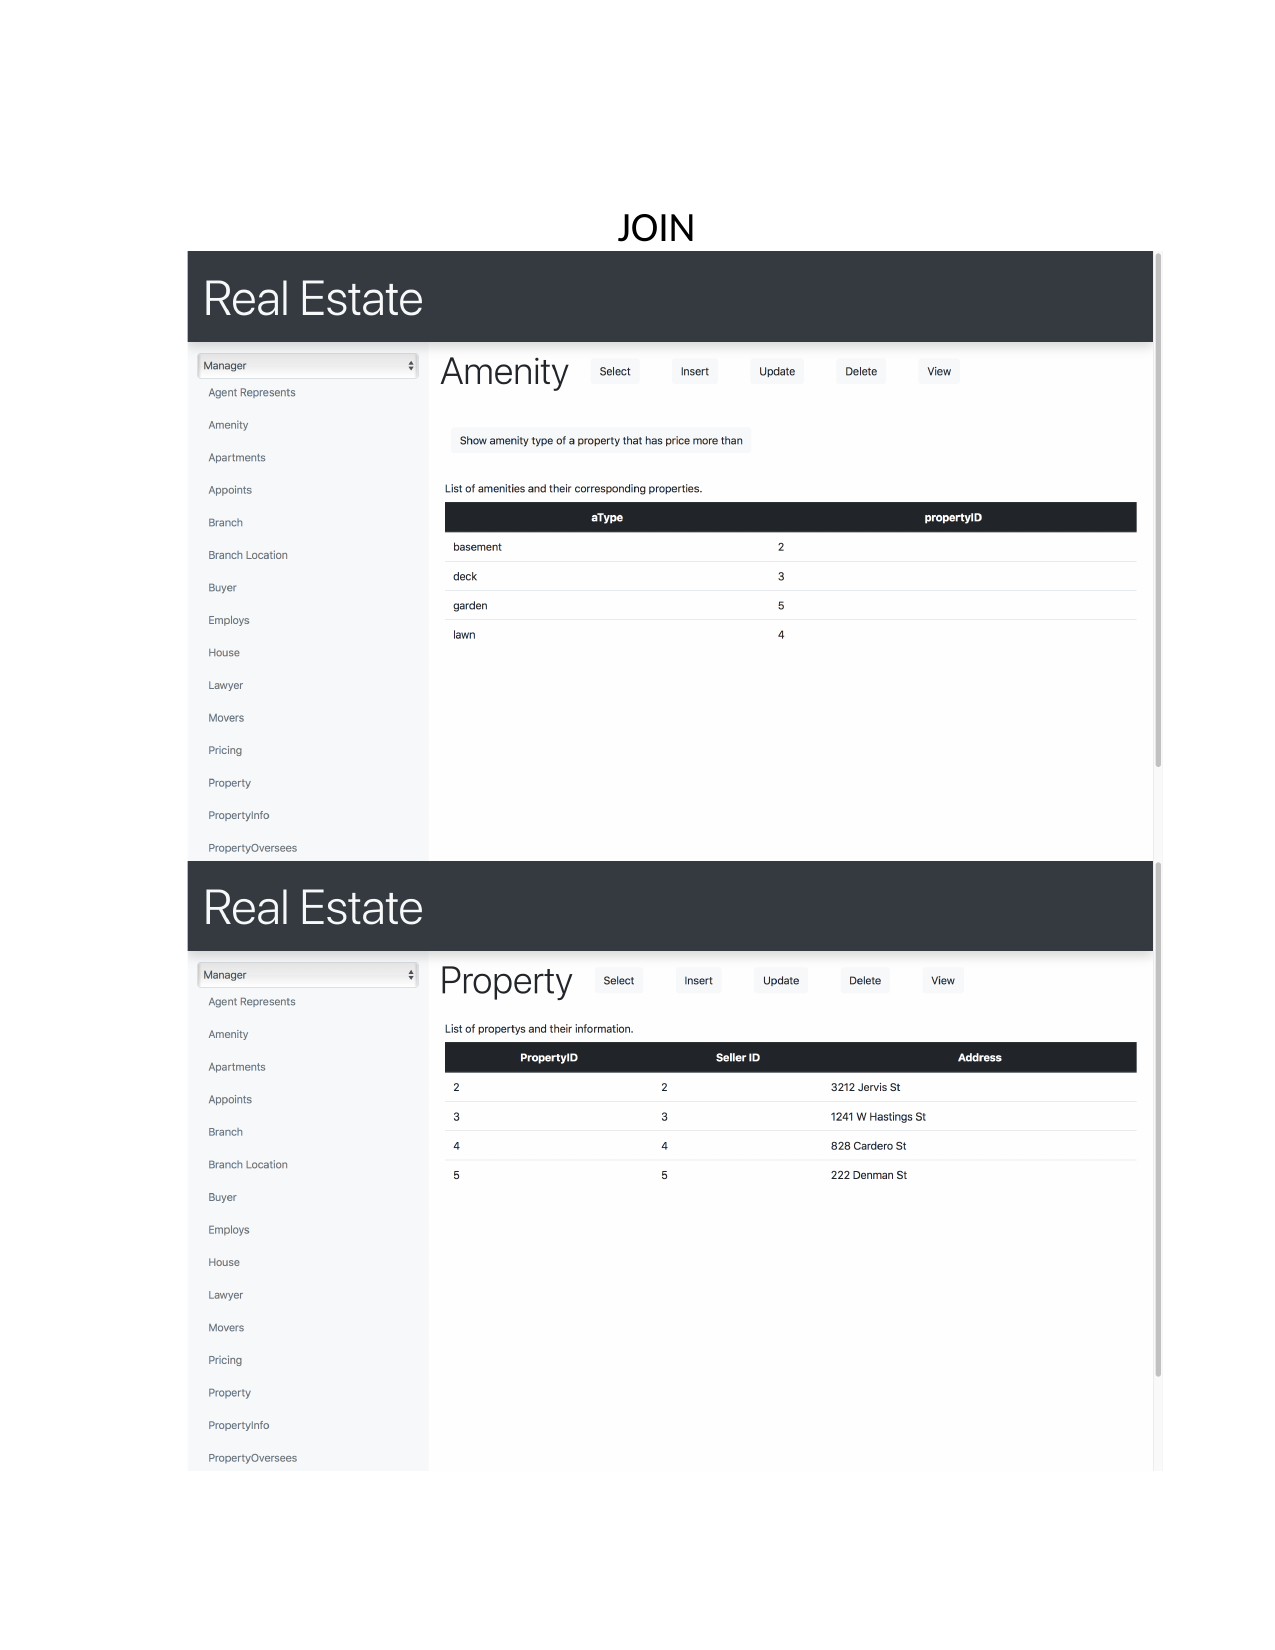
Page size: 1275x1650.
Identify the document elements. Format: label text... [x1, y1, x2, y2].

picture [187, 251, 1163, 1471]
text JOIN [187, 201, 1125, 251]
